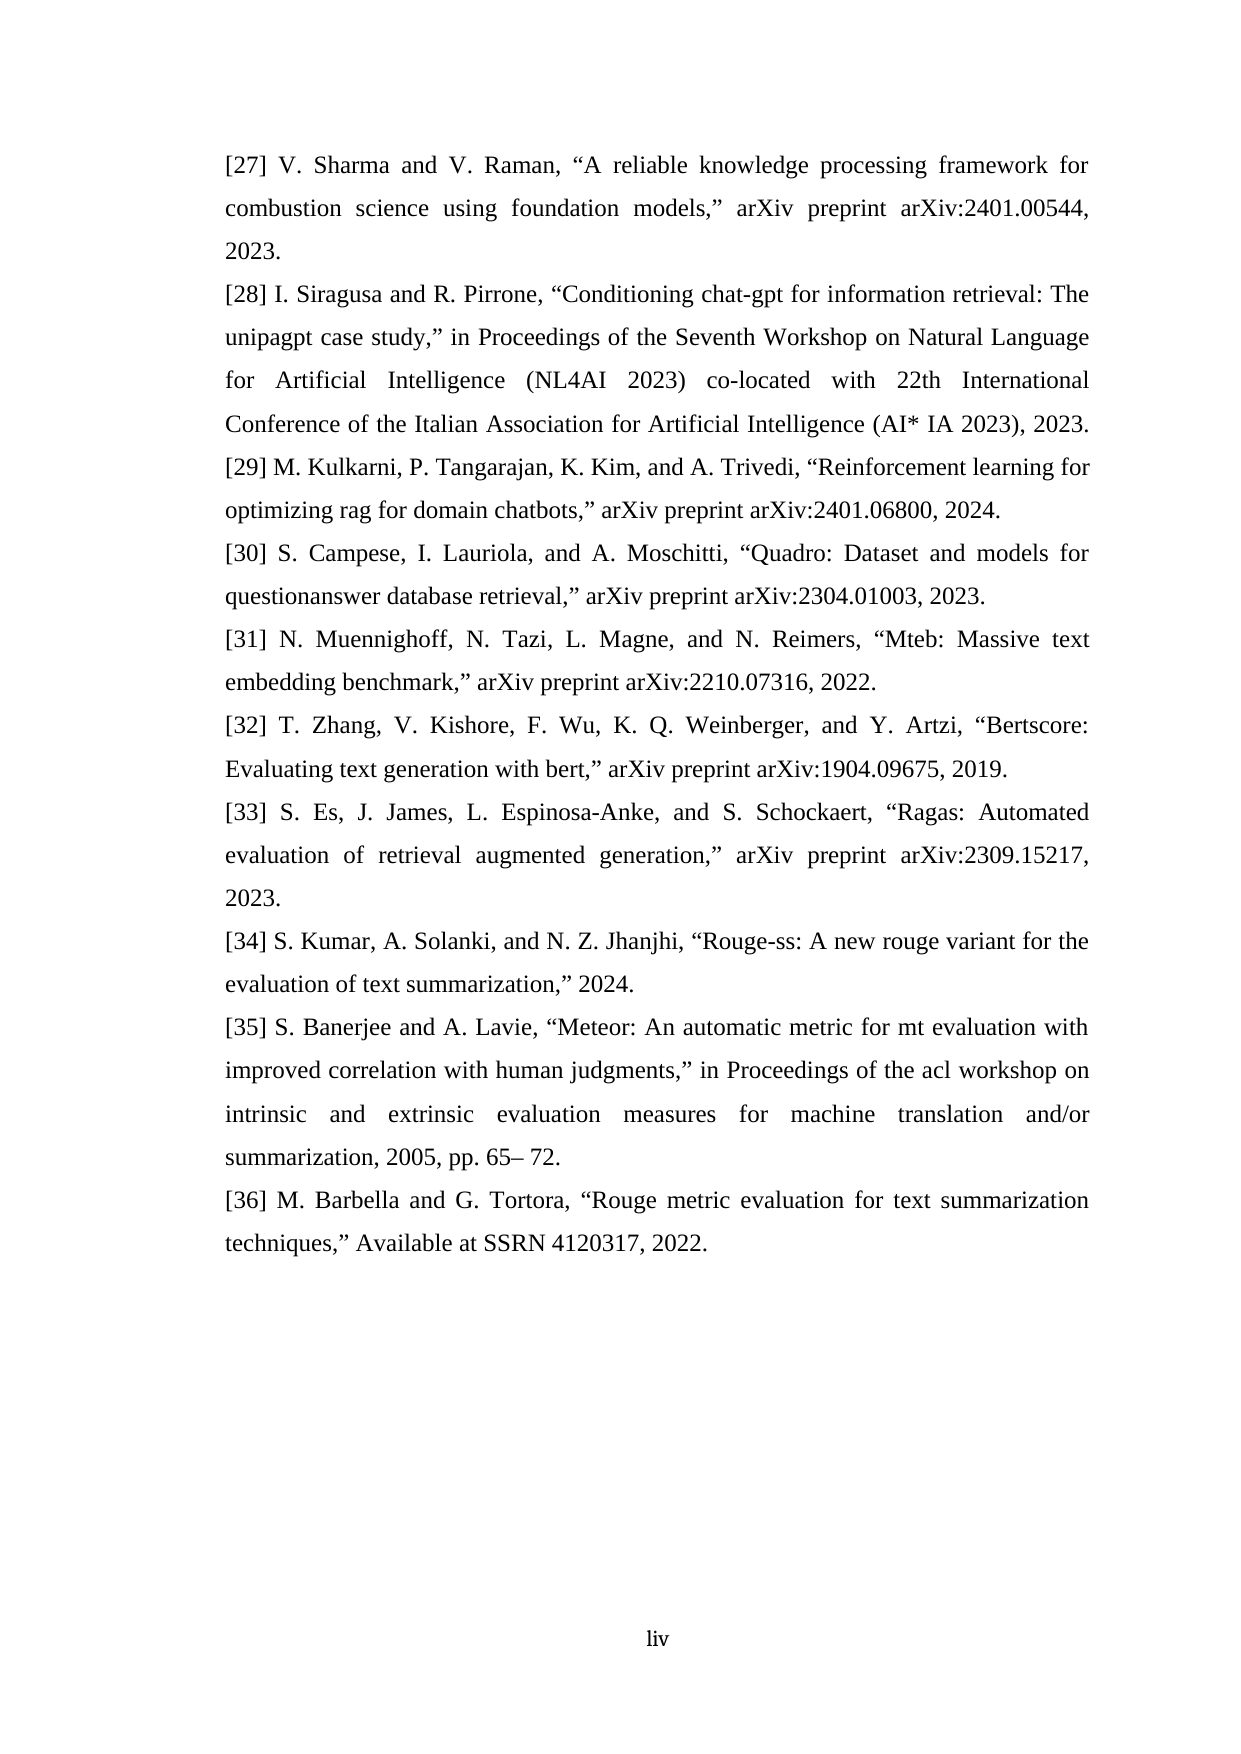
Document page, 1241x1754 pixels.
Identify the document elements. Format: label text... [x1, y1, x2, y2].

text [30] S. Campese, I. Lauriola, and A. Moschitti, “Quadro: Dataset and models for questionanswer database retrieval,” arXiv preprint arXiv:2304.01003, 2023. [225, 538, 1090, 610]
text [33] S. Es, J. James, L. Espinosa-Anke, and S. Schockaert, “Ragas: Automated evaluation of retrieval augmented generation,” arXiv preprint arXiv:2309.15217, 2023. [225, 797, 1090, 912]
text [31] N. Muennighoff, N. Tazi, L. Magne, and N. Reimers, “Mteb: Massive text embedding benchmark,” arXiv preprint arXiv:2210.07316, 2022. [225, 624, 1090, 696]
text [27] V. Sharma and V. Raman, “A reliable knowledge processing framework for combustion science using foundation models,” arXiv preprint arXiv:2401.00544, 2023. [225, 150, 1090, 265]
text [32] T. Zhang, V. Kishore, F. Wu, K. Q. Weinberger, and Y. Artzi, “Bertscore: Evaluating text generation with bert,” arXiv preprint arXiv:1904.09675, 2019. [225, 711, 1090, 782]
text [28] I. Siragusa and R. Pirrone, “Conditioning chat-gpt for information retrieval: The unipagpt case study,” in Proceedings of the Seventh Workshop on Natural Language for Artificial Intelligence (NL4AI 2023) co-located with 22th International Conference of the Italian Association for Artificial Intelligence (AI* IA 2023), 2023. [29] M. Kulkarni, P. Tangarajan, K. Kim, and A. Trivedi, “Reinforcement learning for optimizing rag for domain chatbots,” arXiv preprint arXiv:2401.06800, 2024. [225, 279, 1090, 524]
text [35] S. Banerjee and A. Lavie, “Meteor: An automatic metric for mt evaluation with improved correlation with human judgments,” in Proceedings of the acl workshop on intrinsic and extrinsic evaluation measures for machine translation and/or summarization, 2005, pp. 65– 72. [225, 1012, 1090, 1171]
text [36] M. Barbella and G. Tortora, “Rouge metric evaluation for text summarization techniques,” Available at SSRN 4120317, 2022. [225, 1185, 1090, 1257]
text [34] S. Kumar, A. Solanki, and N. Z. Jhanjhi, “Rouge-ss: A new rouge variant for the evaluation of text summarization,” 2024. [225, 926, 1090, 998]
